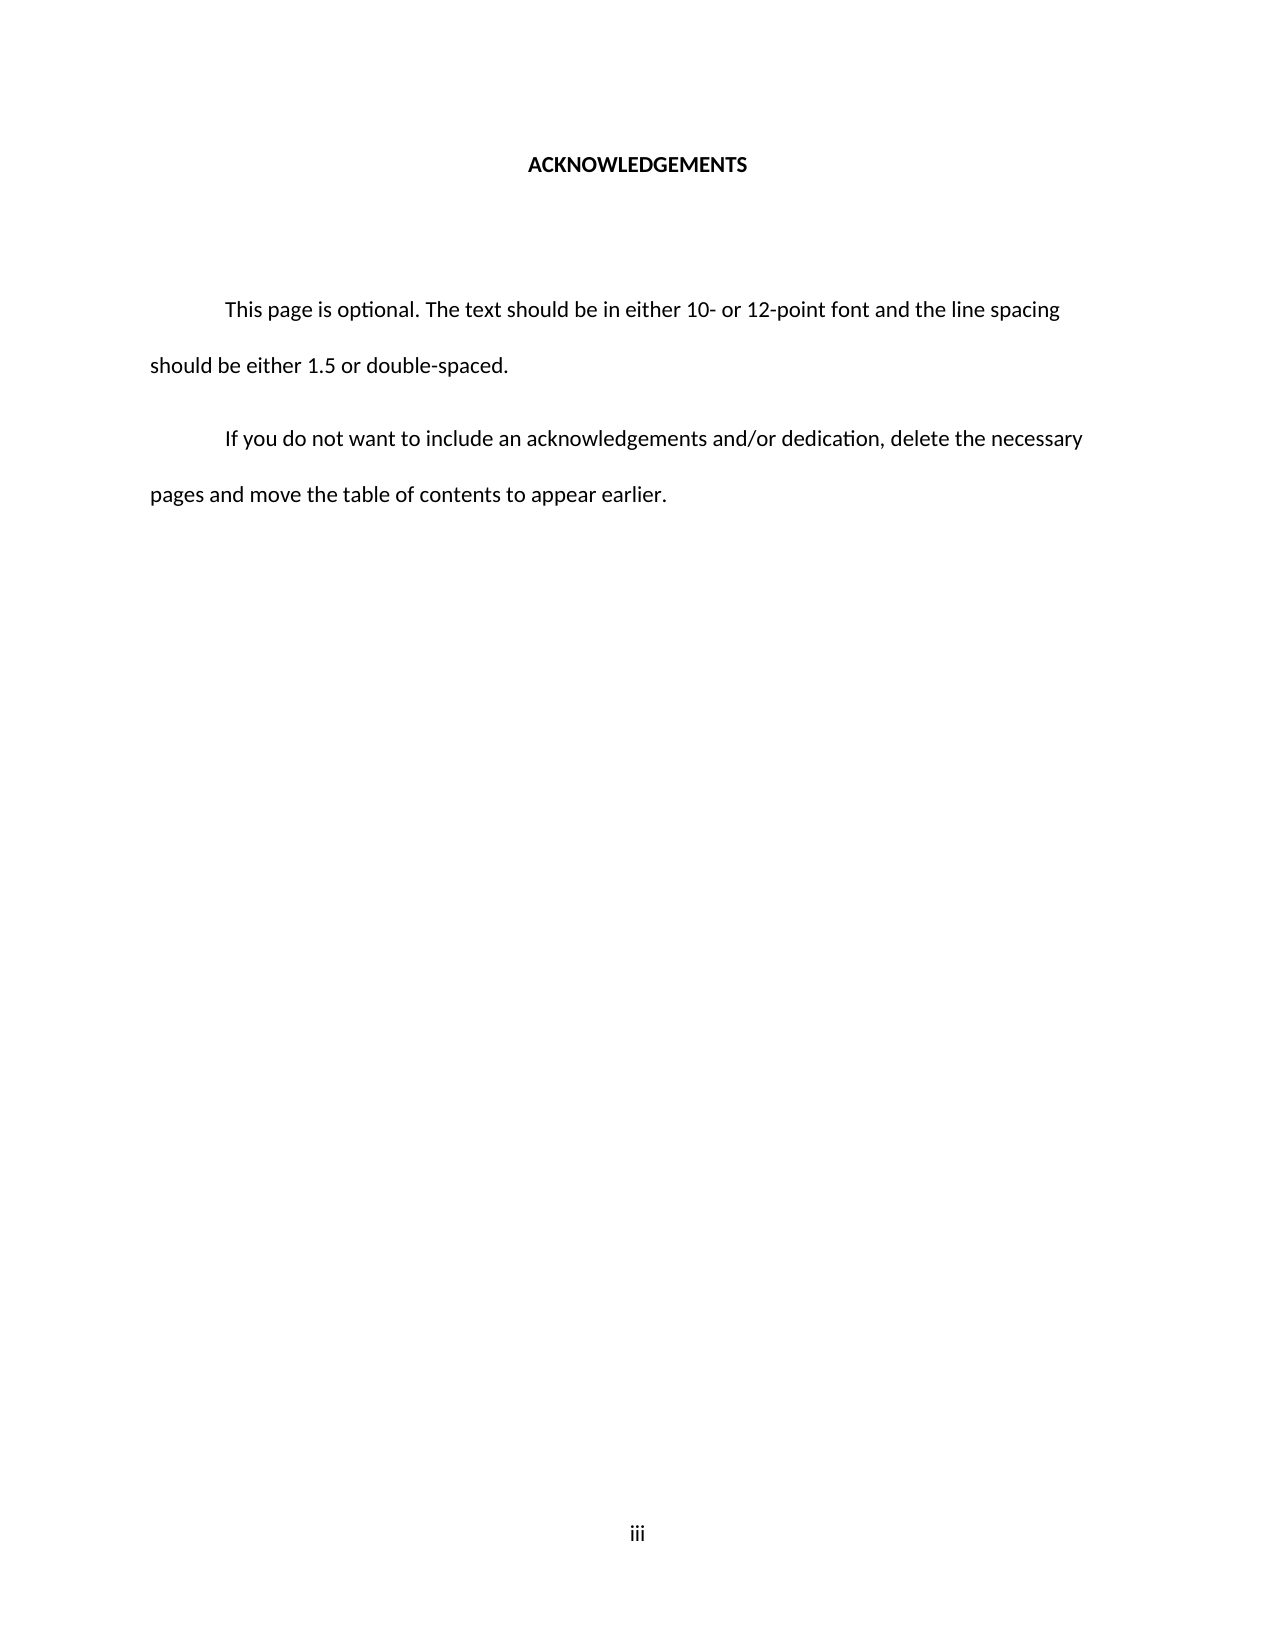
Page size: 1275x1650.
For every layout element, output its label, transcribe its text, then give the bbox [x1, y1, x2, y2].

text ACKNOWLEDGEMENTS [150, 150, 1125, 178]
text This page is optional. The text should be in either 10- or 12-point font and the line spacing should be either 1.5 or double-spaced. [150, 295, 1125, 379]
text If you do not want to include an acknowledgements and/or dedication, delete the necessary pages and move the table of contents to appear earlier. [150, 424, 1125, 508]
